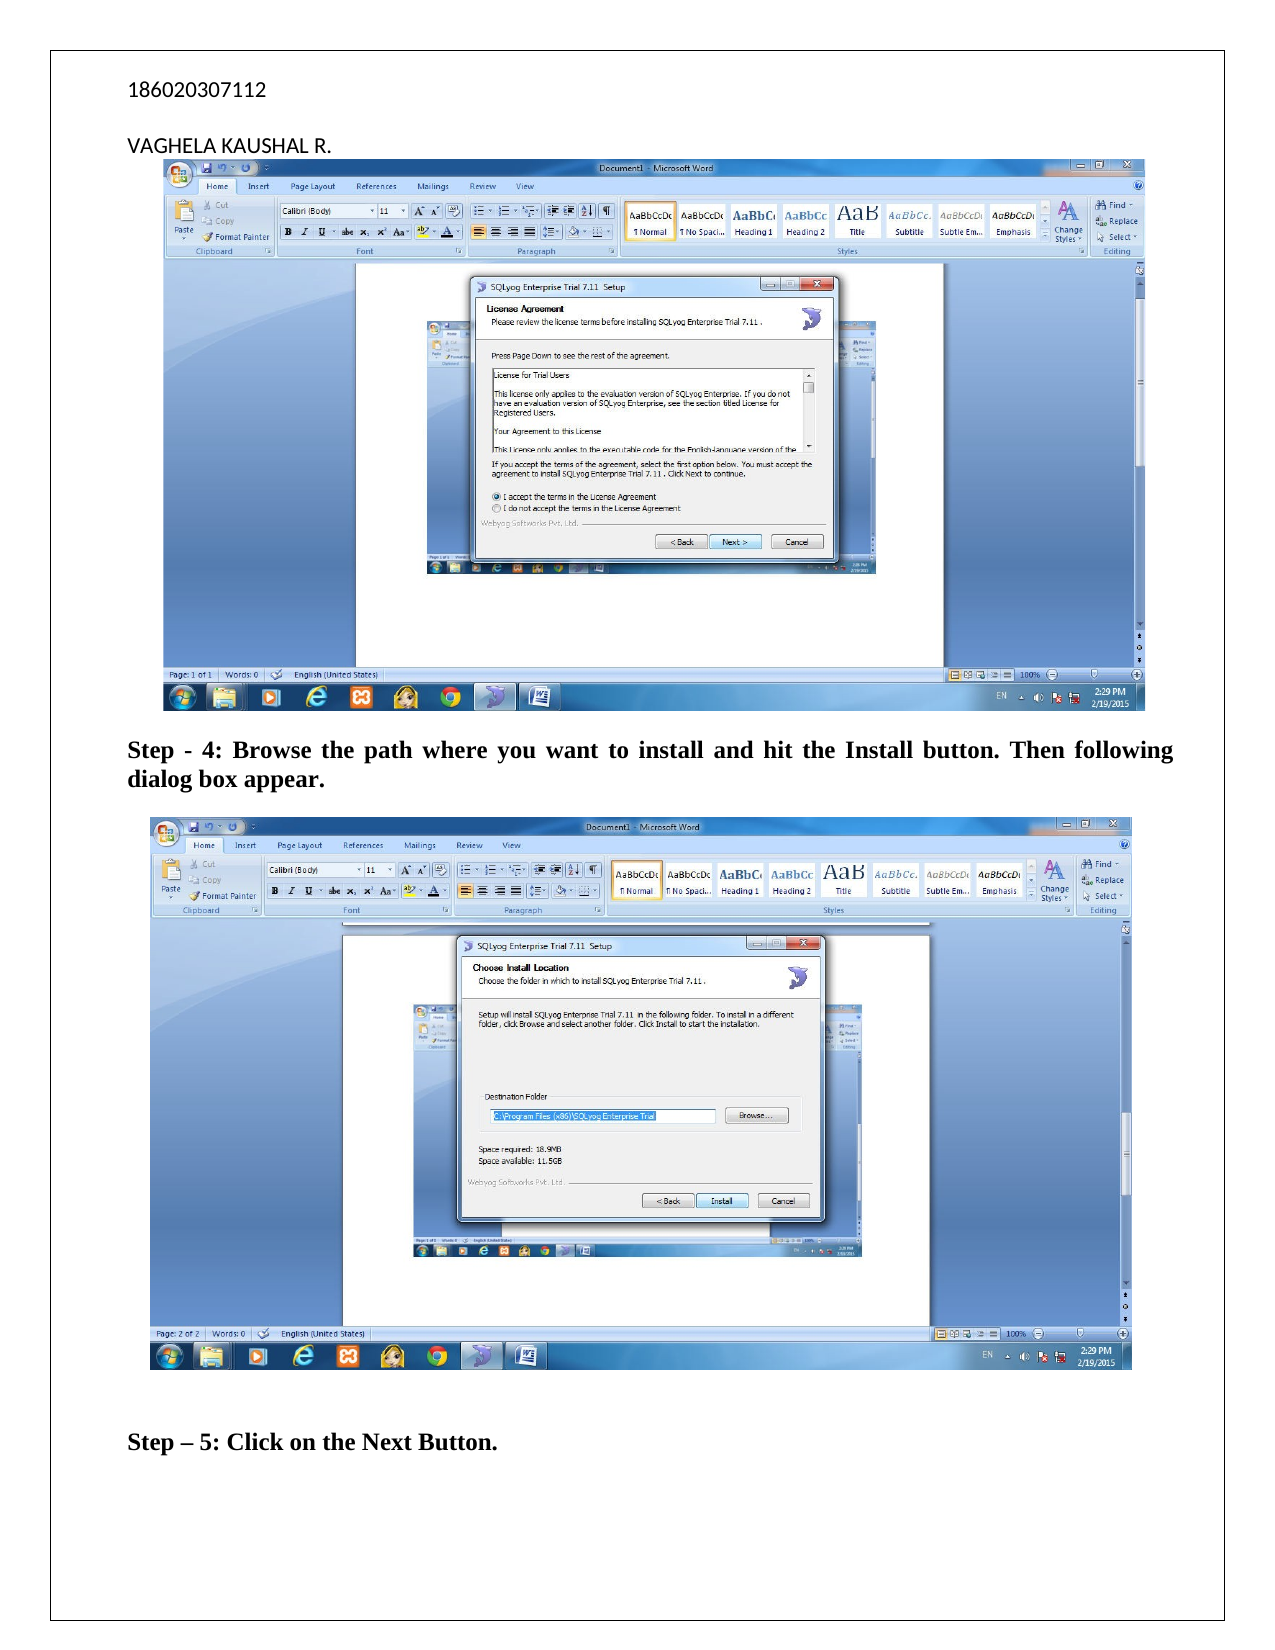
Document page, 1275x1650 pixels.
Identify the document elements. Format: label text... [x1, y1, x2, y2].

picture [150, 817, 1132, 1370]
picture [163, 159, 1146, 711]
text Step – 5: Click on the Next Button. [127, 1427, 1175, 1456]
text Step - 4: Browse the path where you want to install and hit the Install button. Then following dialog box appear. [127, 735, 1175, 793]
